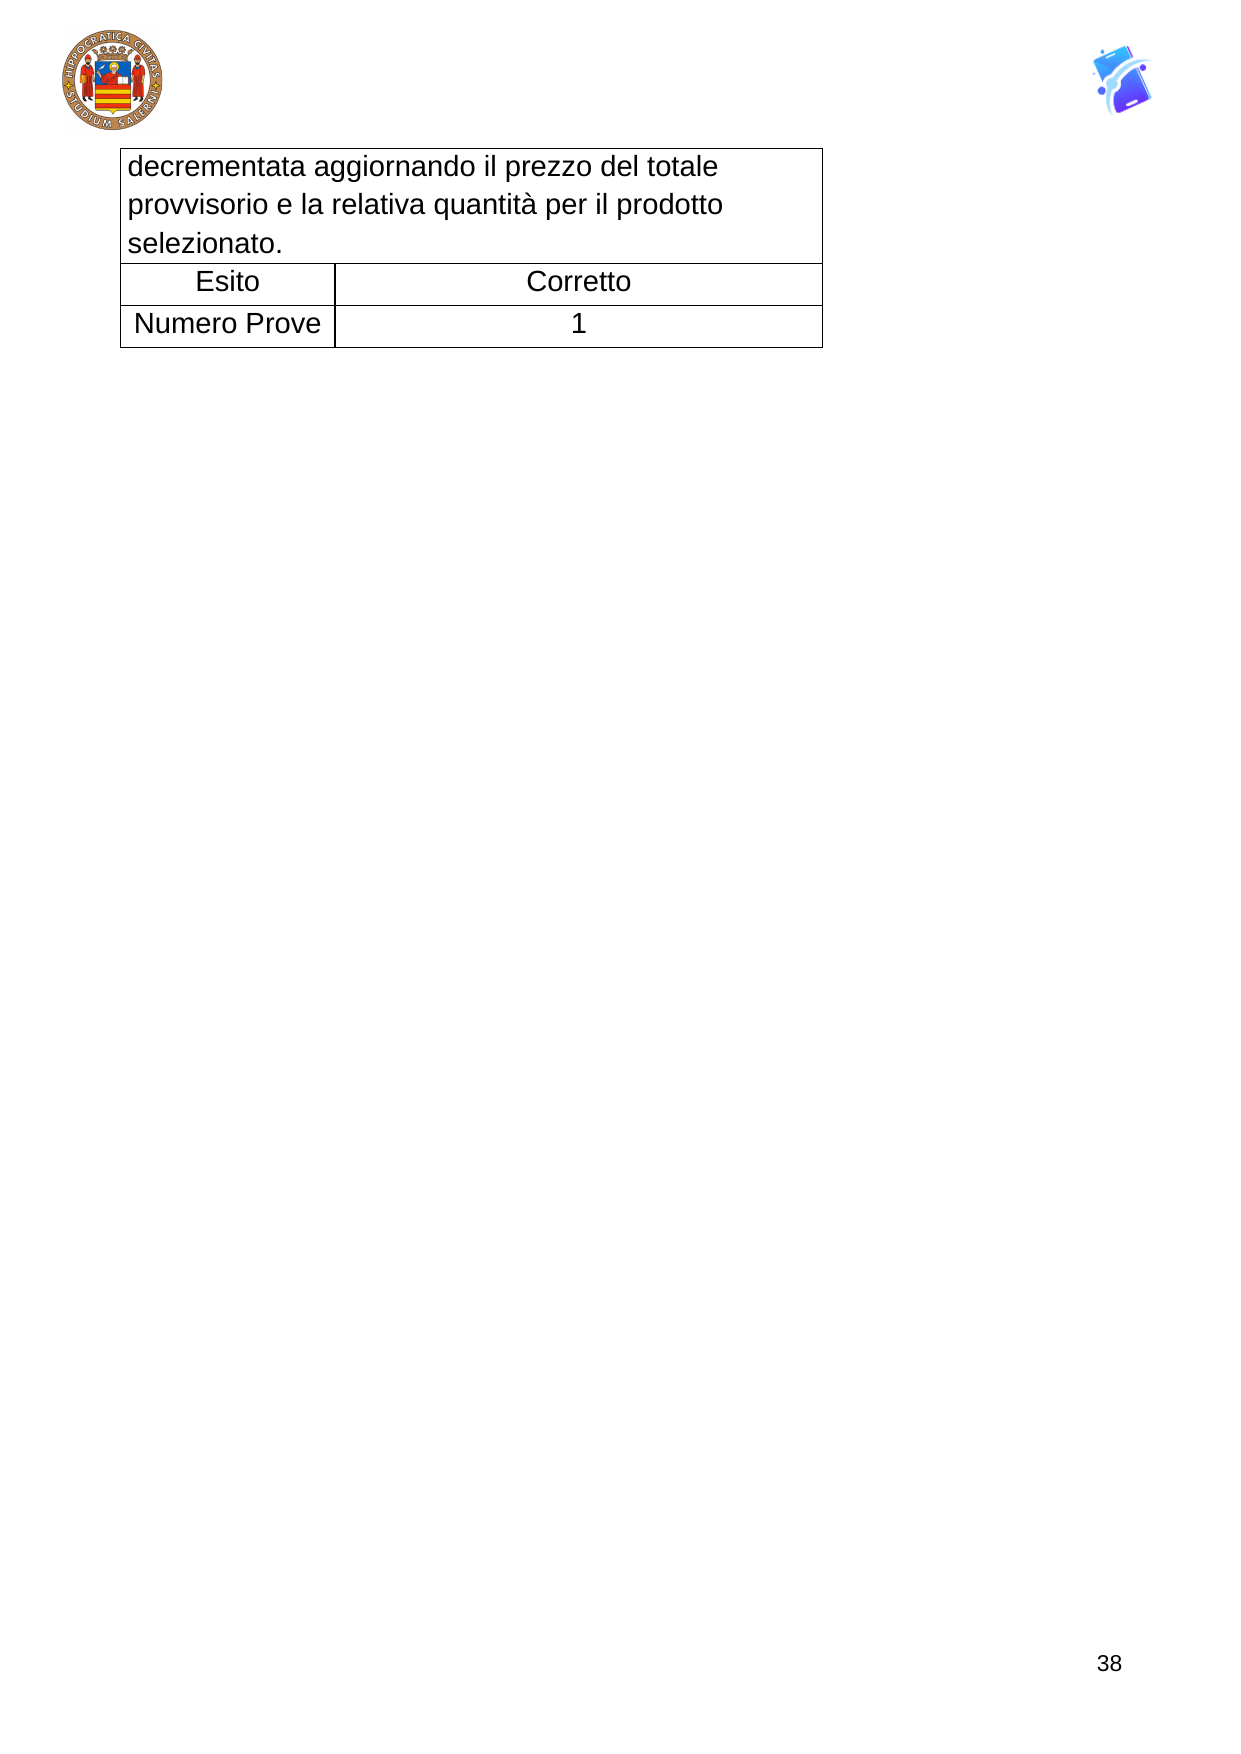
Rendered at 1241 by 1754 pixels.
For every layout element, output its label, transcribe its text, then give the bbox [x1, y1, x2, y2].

table_cell Numero Prove [121, 306, 334, 347]
table_cell Esito [121, 264, 334, 305]
table_cell 1 [336, 306, 822, 347]
picture [61, 29, 163, 131]
picture [1066, 25, 1178, 147]
table_cell Corretto [336, 264, 822, 305]
